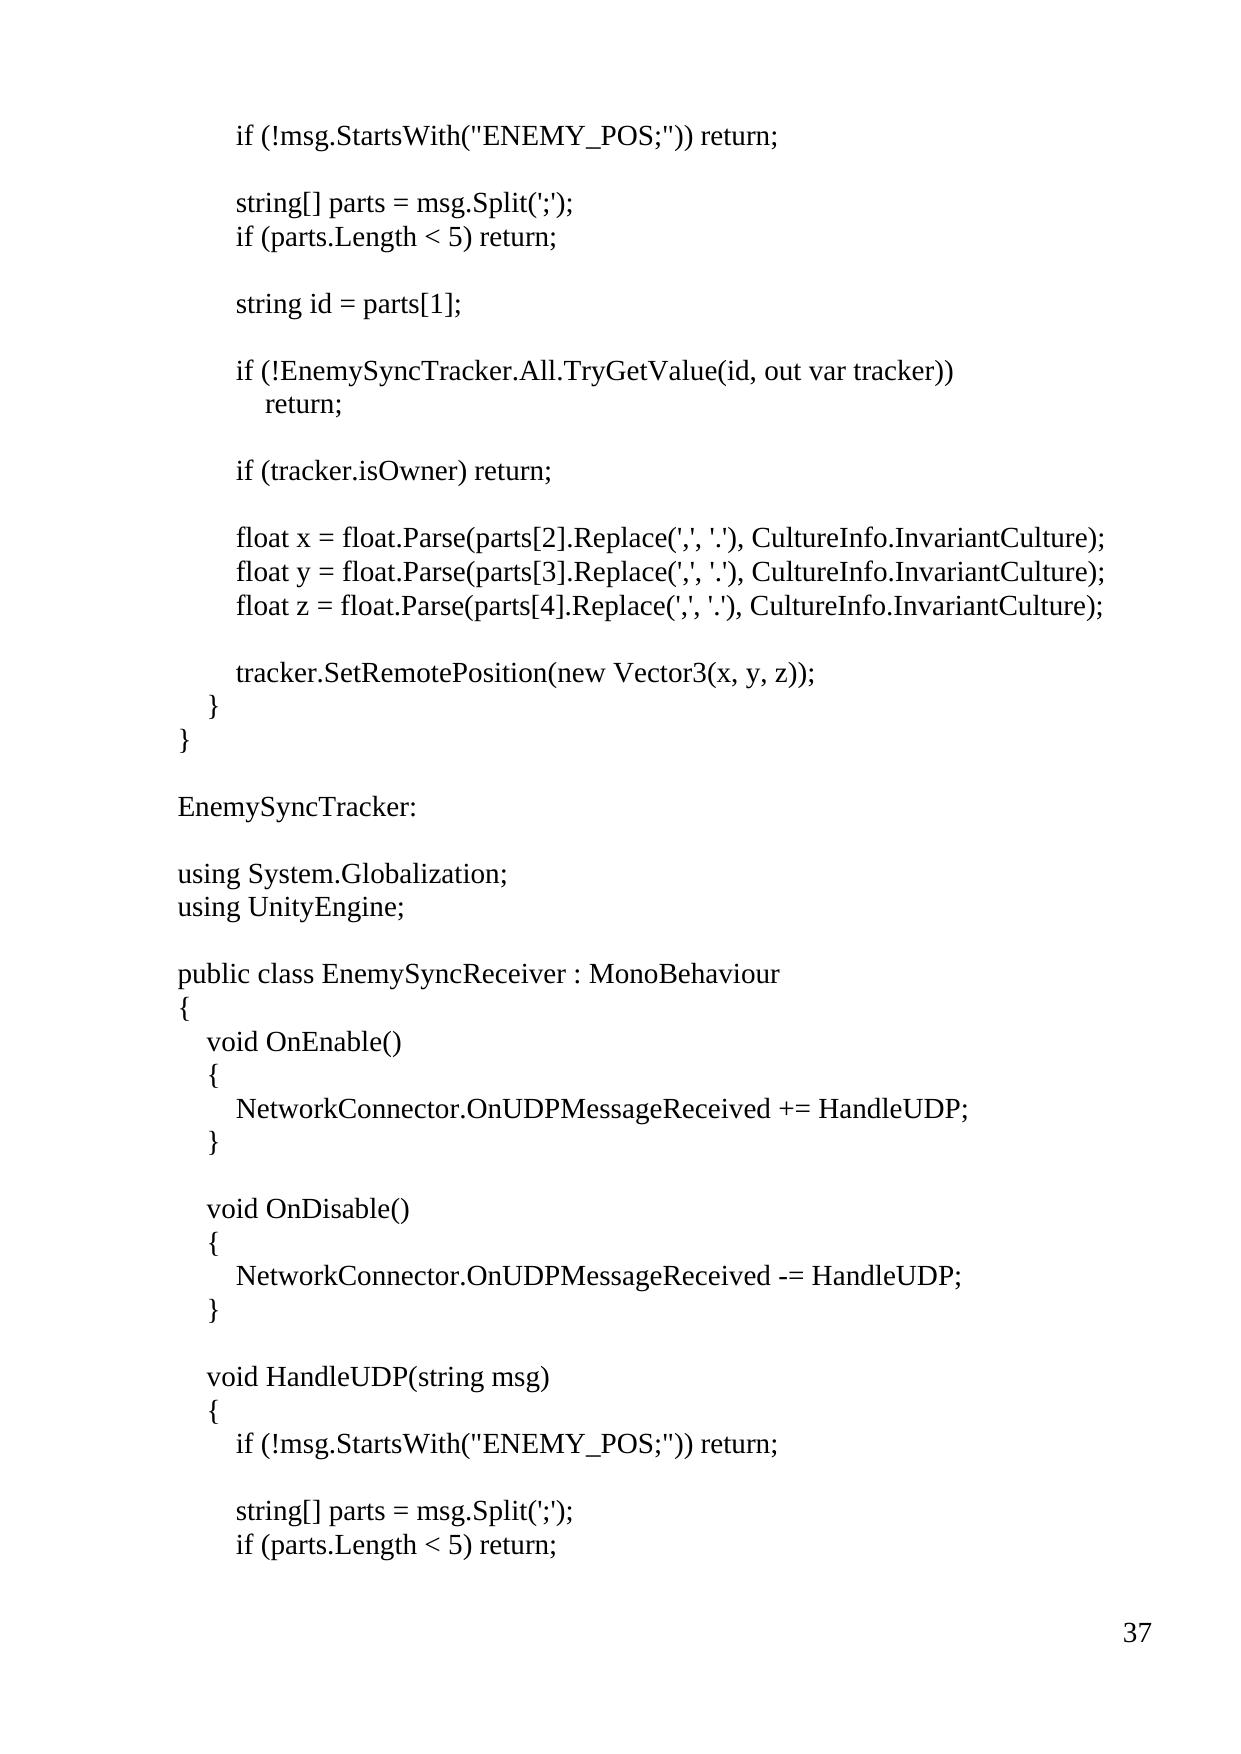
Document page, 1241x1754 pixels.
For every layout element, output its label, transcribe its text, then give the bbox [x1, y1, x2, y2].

text float z = float.Parse(parts[4].Replace(',', '.'), CultureInfo.InvariantCulture); [177, 588, 1152, 621]
text string[] parts = msg.Split(';'); [177, 1493, 1152, 1527]
text NetworkConnector.OnUDPMessageReceived -= HandleUDP; [177, 1258, 1152, 1292]
text return; [177, 386, 1152, 420]
text { [177, 990, 1152, 1024]
text { [177, 1393, 1152, 1426]
text } [177, 1292, 1152, 1326]
text float y = float.Parse(parts[3].Replace(',', '.'), CultureInfo.InvariantCulture); [177, 554, 1152, 588]
text string id = parts[1]; [177, 286, 1152, 319]
text if (!msg.StartsWith("ENEMY_POS;")) return; [177, 118, 1152, 152]
text } [177, 1124, 1152, 1158]
text void OnEnable() [177, 1024, 1152, 1057]
text void HandleUDP(string msg) [177, 1359, 1152, 1393]
text if (!EnemySyncTracker.All.TryGetValue(id, out var tracker)) [177, 353, 1152, 386]
text if (tracker.isOwner) return; [177, 453, 1152, 487]
text NetworkConnector.OnUDPMessageReceived += HandleUDP; [177, 1091, 1152, 1124]
text if (parts.Length < 5) return; [177, 1527, 1152, 1560]
text using UnityEngine; [177, 889, 1152, 923]
text } [177, 722, 1152, 755]
text float x = float.Parse(parts[2].Replace(',', '.'), CultureInfo.InvariantCulture); [177, 521, 1152, 554]
text void OnDisable() [177, 1191, 1152, 1225]
text { [177, 1057, 1152, 1091]
text EnemySyncTracker: using System.Globalization; [177, 789, 1152, 889]
text } [177, 688, 1152, 722]
text public class EnemySyncReceiver : MonoBehaviour [177, 957, 1152, 990]
text string[] parts = msg.Split(';'); [177, 185, 1152, 219]
text { [177, 1225, 1152, 1258]
text if (parts.Length < 5) return; [177, 219, 1152, 252]
text if (!msg.StartsWith("ENEMY_POS;")) return; [177, 1426, 1152, 1460]
text tracker.SetRemotePosition(new Vector3(x, y, z)); [177, 655, 1152, 688]
